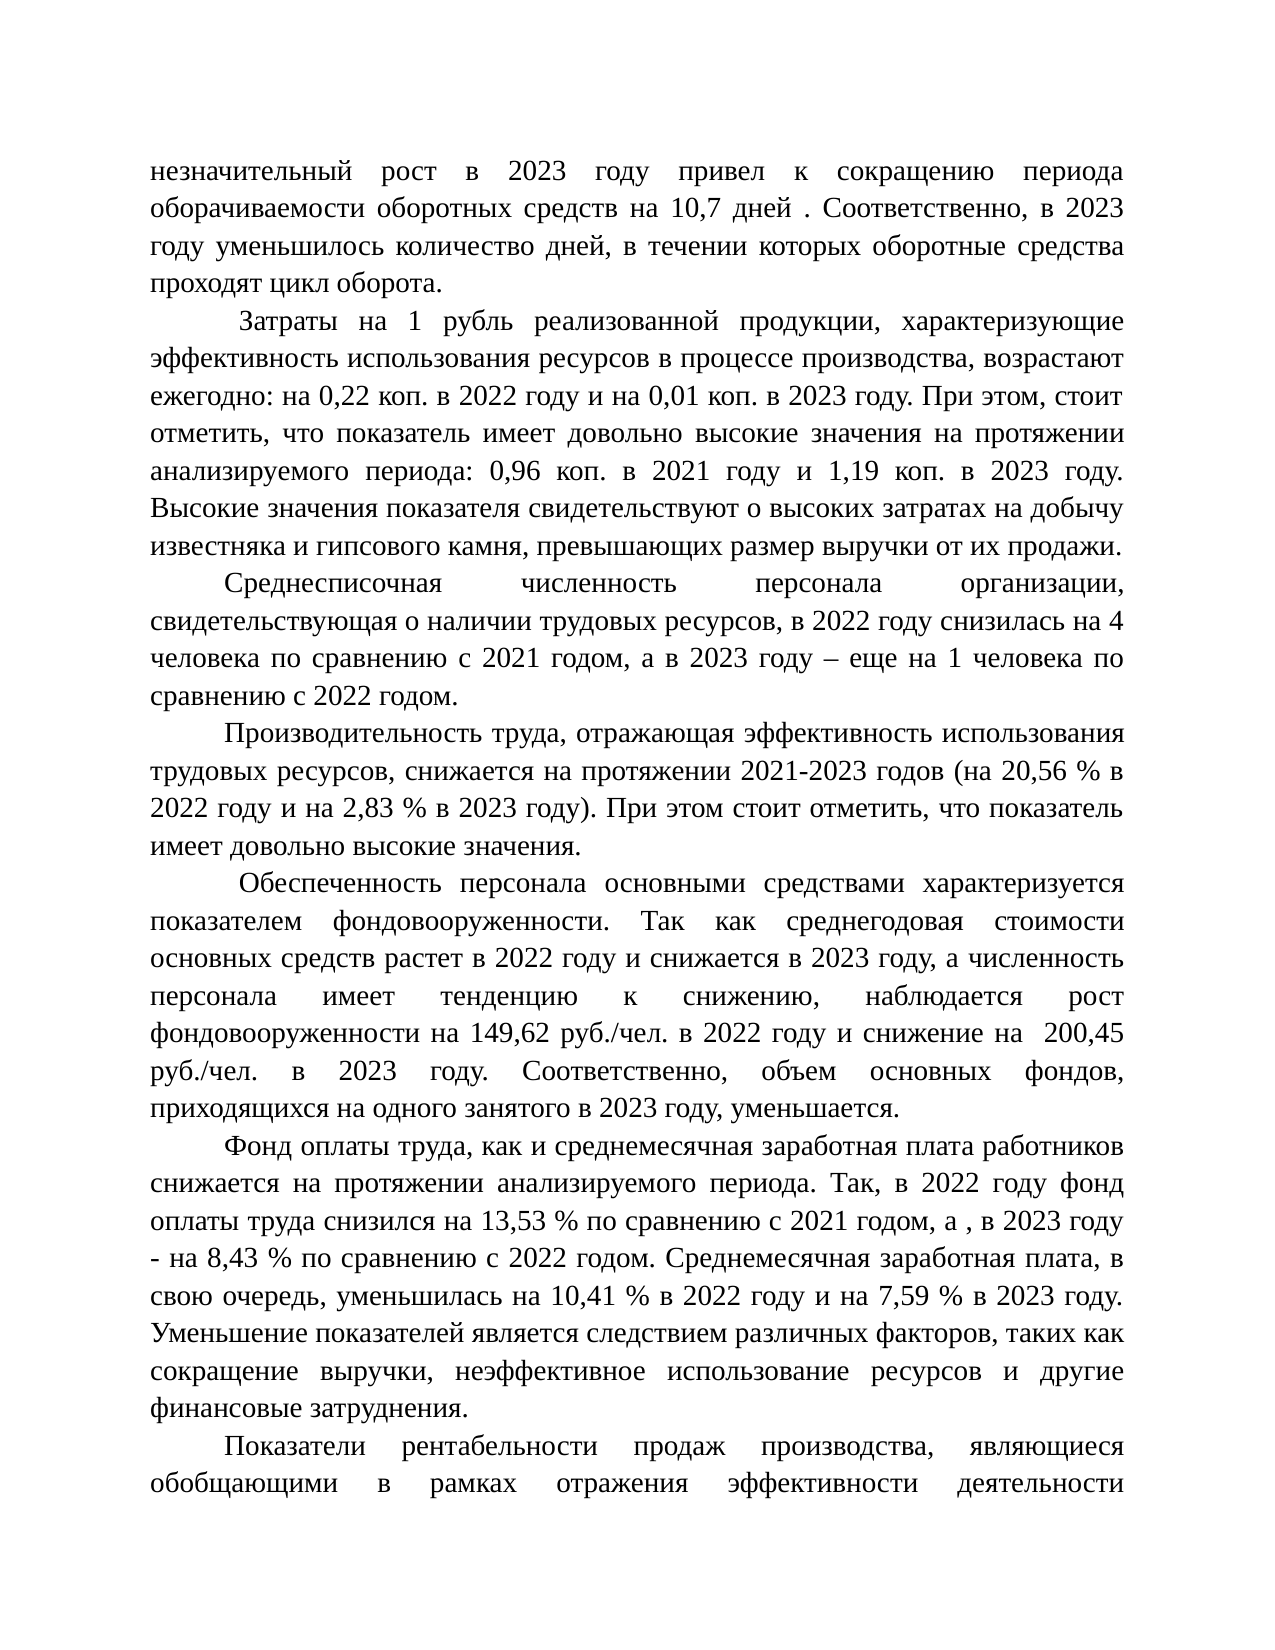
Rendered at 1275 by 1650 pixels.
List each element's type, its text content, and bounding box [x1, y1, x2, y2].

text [150, 150, 1125, 300]
text Производительность труда, отражающая эффективность использования трудовых ресурсов, снижается на протяжении 2021-2023 годов (на 20,56 % в 2022 году и на 2,83 % в 2023 году). При этом стоит отметить, что показатель имеет довольно высокие значения. [150, 712, 1125, 862]
text Обеспеченность персонала основными средствами характеризуется показателем фондовооруженности. Так как среднегодовая стоимости основных средств растет в 2022 году и снижается в 2023 году, а численность персонала имеет тенденцию к снижению, наблюдается рост фондовооруженности на 149,62 руб./чел. в 2022 году и снижение на 200,45 руб./чел. в 2023 году. Соответственно, объем основных фондов, приходящихся на одного занятого в 2023 году, уменьшается. [150, 862, 1125, 1125]
text Среднесписочная численность персонала организации, свидетельствующая о наличии трудовых ресурсов, в 2022 году снизилась на 4 человека по сравнению с 2021 годом, а в 2023 году – еще на 1 человека по сравнению с 2022 годом. [150, 562, 1125, 712]
text Фонд оплаты труда, как и среднемесячная заработная плата работников снижается на протяжении анализируемого периода. Так, в 2022 году фонд оплаты труда снизился на 13,53 % по сравнению с 2021 годом, а , в 2023 году - на 8,43 % по сравнению с 2022 годом. Среднемесячная заработная плата, в свою очередь, уменьшилась на 10,41 % в 2022 году и на 7,59 % в 2023 году. Уменьшение показателей является следствием различных факторов, таких как сокращение выручки, неэффективное использование ресурсов и другие финансовые затруднения. [150, 1125, 1125, 1425]
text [150, 1425, 1125, 1500]
text Затраты на 1 рубль реализованной продукции, характеризующие эффективность использования ресурсов в процессе производства, возрастают ежегодно: на 0,22 коп. в 2022 году и на 0,01 коп. в 2023 году. При этом, стоит отметить, что показатель имеет довольно высокие значения на протяжении анализируемого периода: 0,96 коп. в 2021 году и 1,19 коп. в 2023 году. Высокие значения показателя свидетельствуют о высоких затратах на добычу известняка и гипсового камня, превышающих размер выручки от их продажи. [150, 300, 1125, 562]
